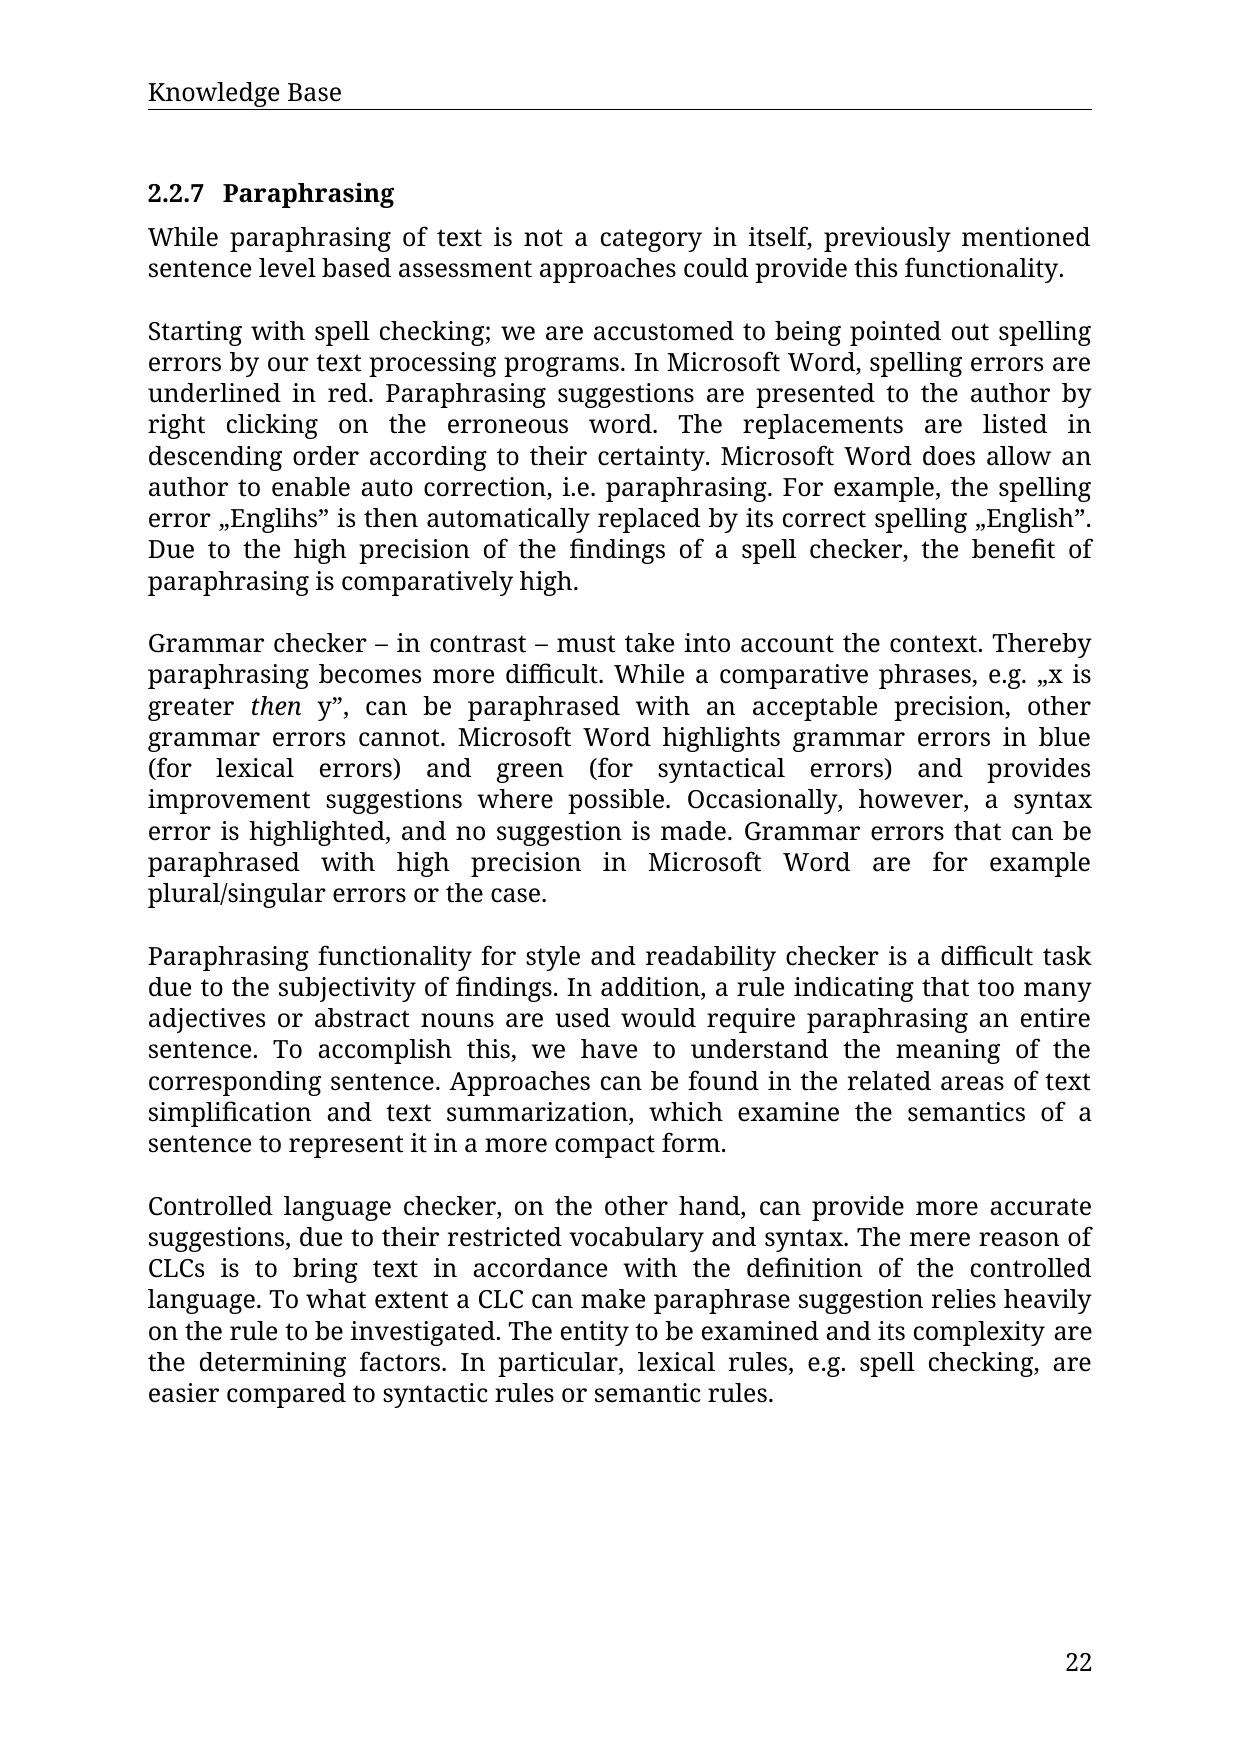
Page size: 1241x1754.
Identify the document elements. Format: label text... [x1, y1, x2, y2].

subtitle Paraphrasing [148, 177, 1092, 209]
text While paraphrasing of text is not a category in itself, previously mentioned sentence level based assessment approaches could provide this functionality. [148, 221, 1092, 284]
text Grammar checker – in contrast – must take into account the context. Thereby paraphrasing becomes more difficult. While a comparative phrases, e.g. „x is greater then y”, can be paraphrased with an acceptable precision, other grammar errors cannot. Microsoft Word highlights grammar errors in blue (for lexical errors) and green (for syntactical errors) and provides improvement suggestions where possible. Occasionally, however, a syntax error is highlighted, and no suggestion is made. Grammar errors that can be paraphrased with high precision in Microsoft Word are for example plural/singular errors or the case. [148, 627, 1092, 909]
text Paraphrasing functionality for style and readability checker is a difficult task due to the subjectivity of findings. In addition, a rule indicating that too many adjectives or abstract nouns are used would require paraphrasing an entire sentence. To accomplish this, we have to understand the meaning of the corresponding sentence. Approaches can be found in the related areas of text simplification and text summarization, which examine the semantics of a sentence to represent it in a more compact form. [148, 940, 1092, 1159]
text Starting with spell checking; we are accustomed to being pointed out spelling errors by our text processing programs. In Microsoft Word, spelling errors are underlined in red. Paraphrasing suggestions are presented to the author by right clicking on the erroneous word. The replacements are listed in descending order according to their certainty. Microsoft Word does allow an author to enable auto correction, i.e. paraphrasing. For example, the spelling error „Englihs” is then automatically replaced by its correct spelling „English”. Due to the high precision of the findings of a spell checker, the benefit of paraphrasing is comparatively high. [148, 315, 1092, 596]
text Controlled language checker, on the other hand, can provide more accurate suggestions, due to their restricted vocabulary and syntax. The mere reason of CLCs is to bring text in accordance with the definition of the controlled language. To what extent a CLC can make paraphrase suggestion relies heavily on the rule to be investigated. The entity to be examined and its complexity are the determining factors. In particular, lexical rules, e.g. spell checking, are easier compared to syntactic rules or semantic rules. [148, 1190, 1092, 1409]
